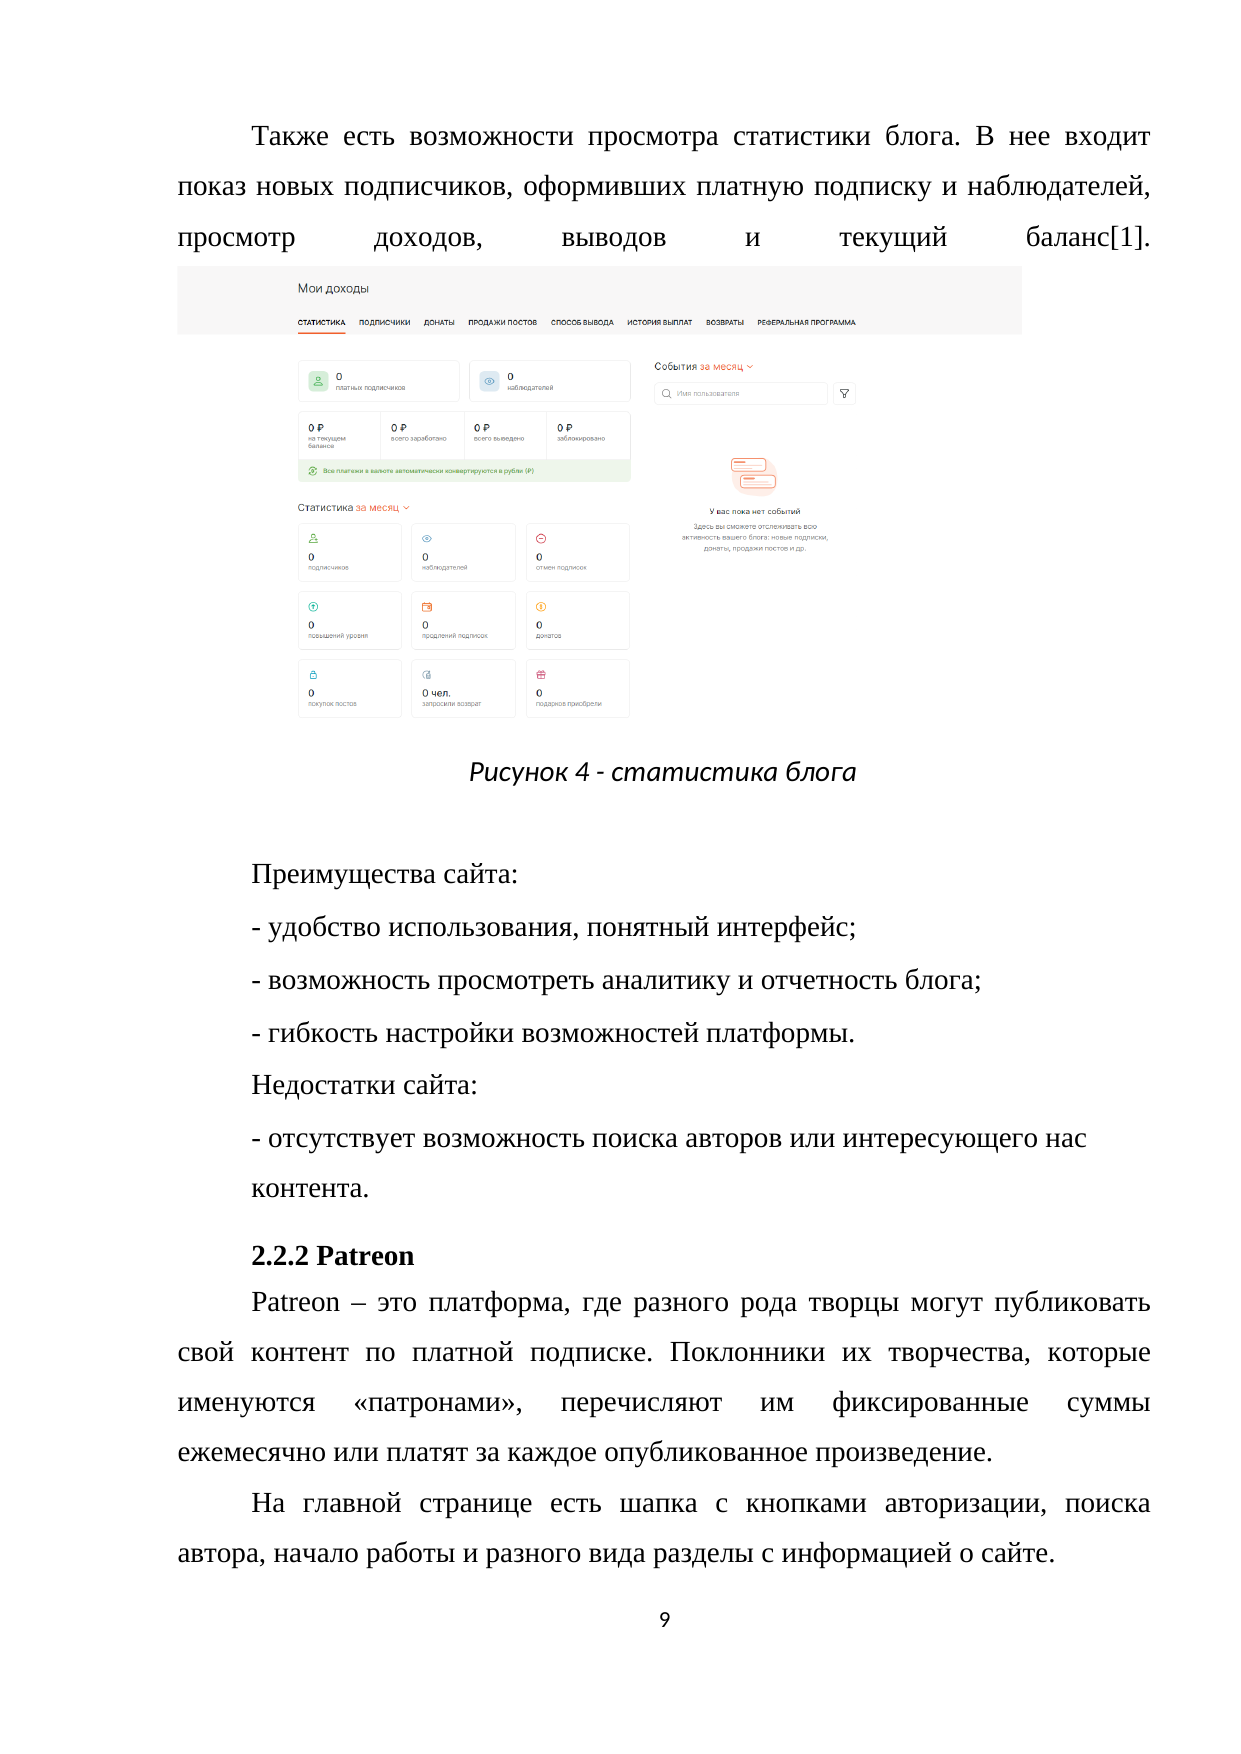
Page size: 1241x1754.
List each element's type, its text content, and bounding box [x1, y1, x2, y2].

text Недостатки сайта: [177, 1067, 1152, 1101]
text Рисунок 4 - статистика блога [177, 753, 1152, 788]
text - удобство использования, понятный интерфейс; [177, 909, 1152, 943]
text Patreon [251, 1238, 1152, 1271]
picture [177, 266, 1022, 723]
text На главной странице есть шапка с кнопками авторизации, поиска автора, начало работы и разного вида разделы с информацией о сайте. [177, 1485, 1152, 1569]
text Patreon – это платформа, где разного рода творцы могут публиковать свой контент по платной подписке. Поклонники их творчества, которые именуются «патронами», перечисляют им фиксированные суммы ежемесячно или платят за каждое опубликованное произведение. [177, 1284, 1152, 1468]
text - отсутствует возможность поиска авторов или интересующего нас контента. [251, 1120, 1152, 1204]
text - возможность просмотреть аналитику и отчетность блога; [177, 962, 1152, 995]
text Преимущества сайта: [177, 856, 1152, 890]
text - гибкость настройки возможностей платформы. [177, 1015, 1152, 1048]
